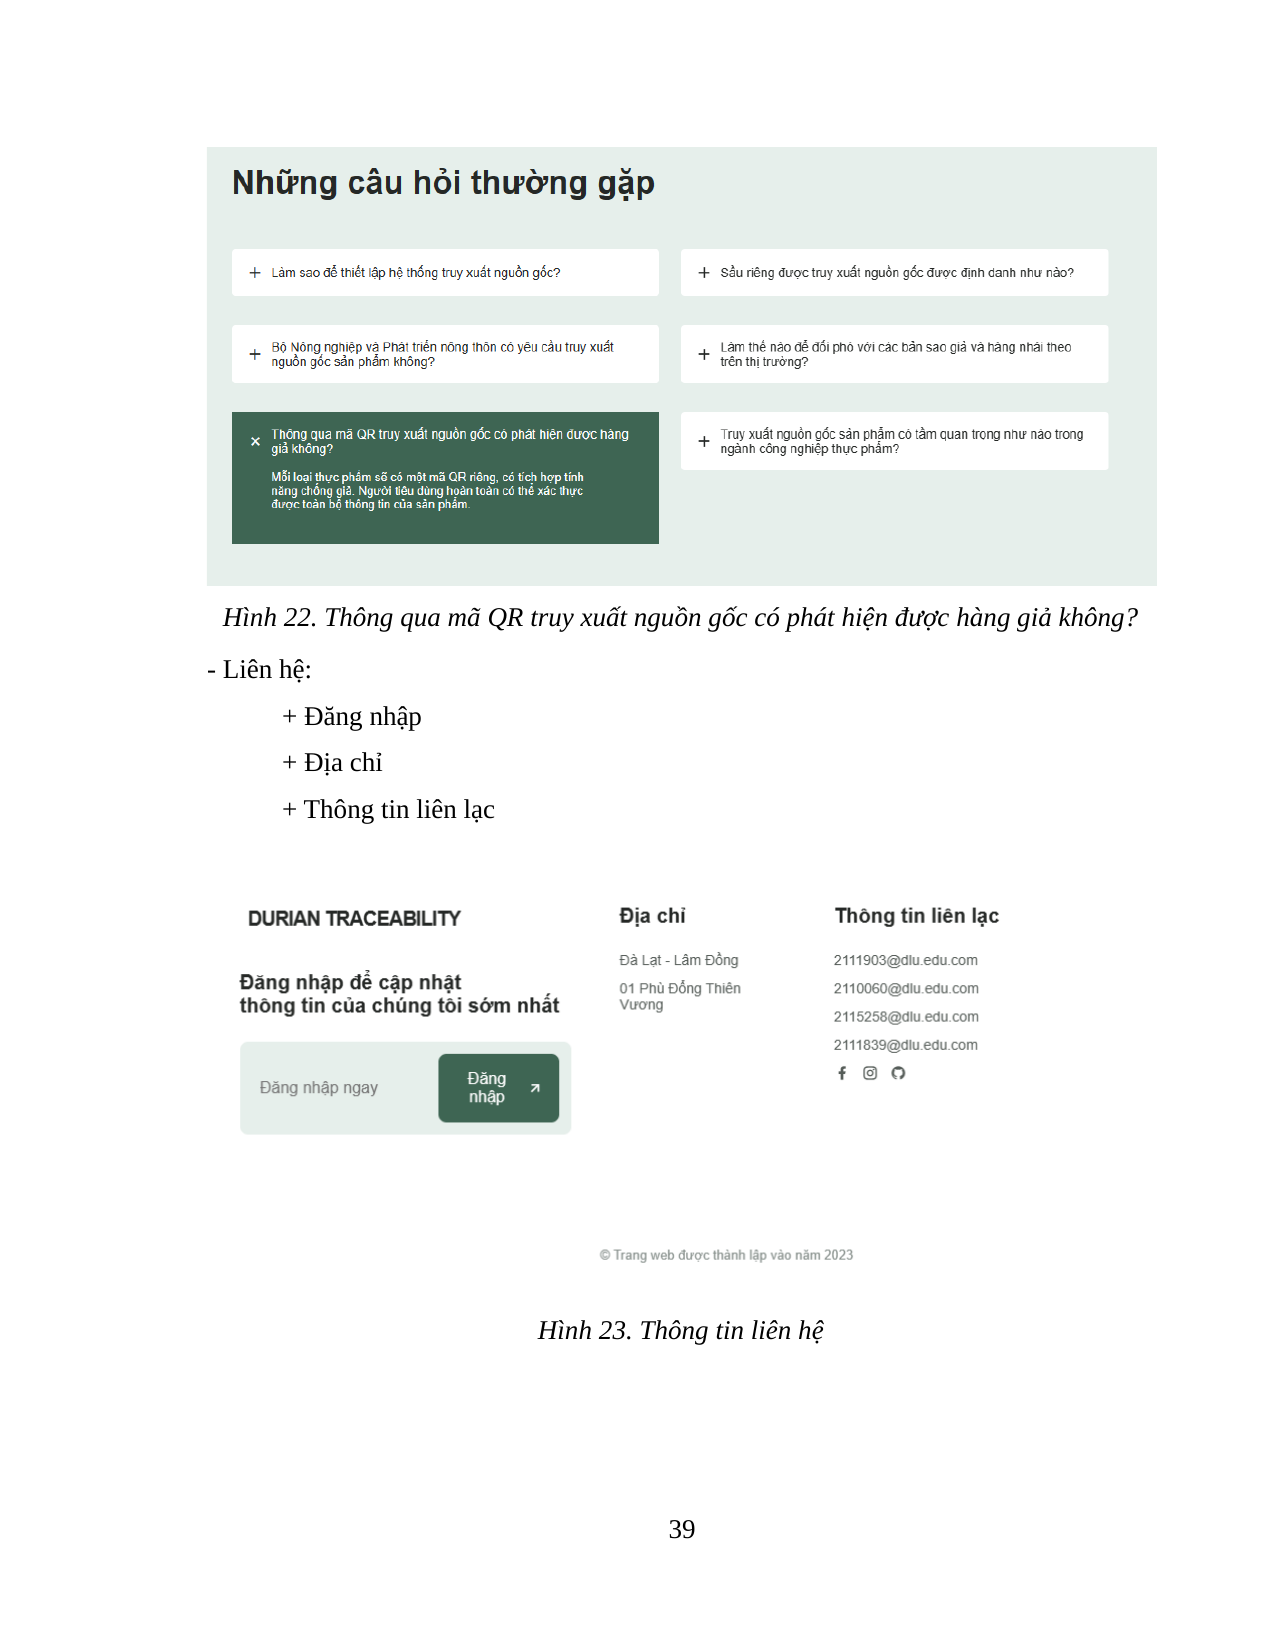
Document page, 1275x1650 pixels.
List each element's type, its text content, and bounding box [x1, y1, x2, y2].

text + Thông tin liên lạc [207, 793, 1157, 824]
text + Địa chỉ [207, 746, 1157, 778]
text Hình 22. Thông qua mã QR truy xuất nguồn gốc có phát hiện được hàng giả không? [207, 601, 1157, 632]
text + Đăng nhập [207, 700, 1157, 731]
text - Liên hệ: [207, 653, 1157, 684]
picture [206, 839, 1157, 1299]
text Hình 23. Thông tin liên hệ [207, 1314, 1157, 1345]
picture [206, 147, 1157, 586]
